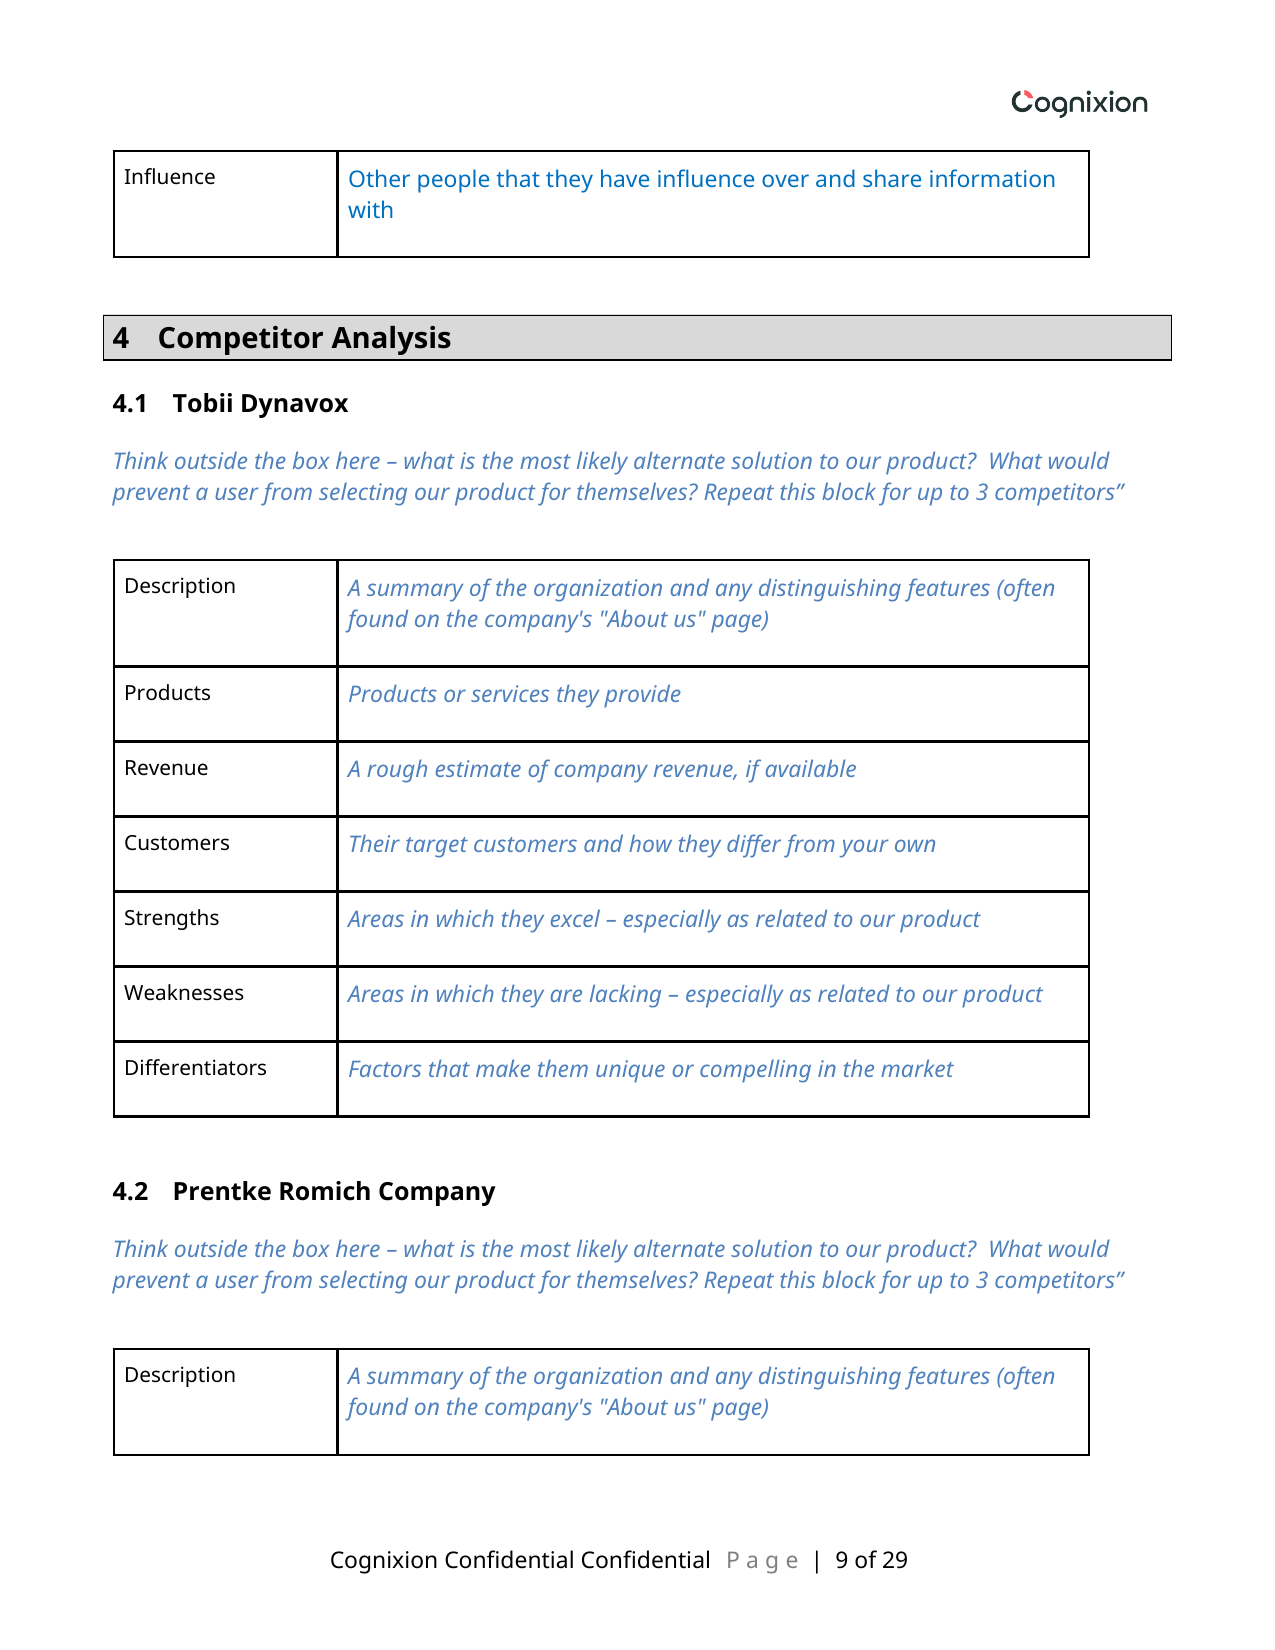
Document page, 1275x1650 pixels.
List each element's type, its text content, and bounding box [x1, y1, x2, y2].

table_header Description [115, 561, 336, 665]
table_cell Products [115, 668, 336, 740]
table_cell Differentiators [115, 1043, 336, 1115]
table_cell Factors that make them unique or compelling in the market [339, 1043, 1088, 1115]
table_cell Influence [115, 152, 336, 256]
text Think outside the box here – what is the most likely alternate solution to our product? What would prevent a user from selecting our product for themselves? Repeat this block for up to 3 competitors” [112, 1233, 1162, 1295]
table_cell Weaknesses [115, 968, 336, 1040]
text Think outside the box here – what is the most likely alternate solution to our product? What would prevent a user from selecting our product for themselves? Repeat this block for up to 3 competitors” [112, 444, 1162, 507]
table_header A summary of the organization and any distinguishing features (often found on the company's "About us" page) [339, 1350, 1088, 1454]
table_cell Strengths [115, 893, 336, 965]
table_header A summary of the organization and any distinguishing features (often found on the company's "About us" page) [339, 561, 1088, 665]
table_cell Customers [115, 818, 336, 890]
table_cell Products or services they provide [339, 668, 1088, 740]
table_header Description [115, 1350, 336, 1454]
table_cell A rough estimate of company revenue, if available [339, 743, 1088, 815]
subtitle Prentke Romich Company [112, 1174, 1162, 1208]
table_cell Areas in which they are lacking – especially as related to our product [339, 968, 1088, 1040]
table_cell Other people that they have influence over and share information with [339, 152, 1088, 256]
picture [996, 75, 1163, 134]
subtitle Competitor Analysis [104, 316, 1171, 359]
table_cell Their target customers and how they differ from your own [339, 818, 1088, 890]
subtitle Tobii Dynavox [112, 386, 1162, 419]
table_cell Areas in which they excel – especially as related to our product [339, 893, 1088, 965]
table_cell Revenue [115, 743, 336, 815]
